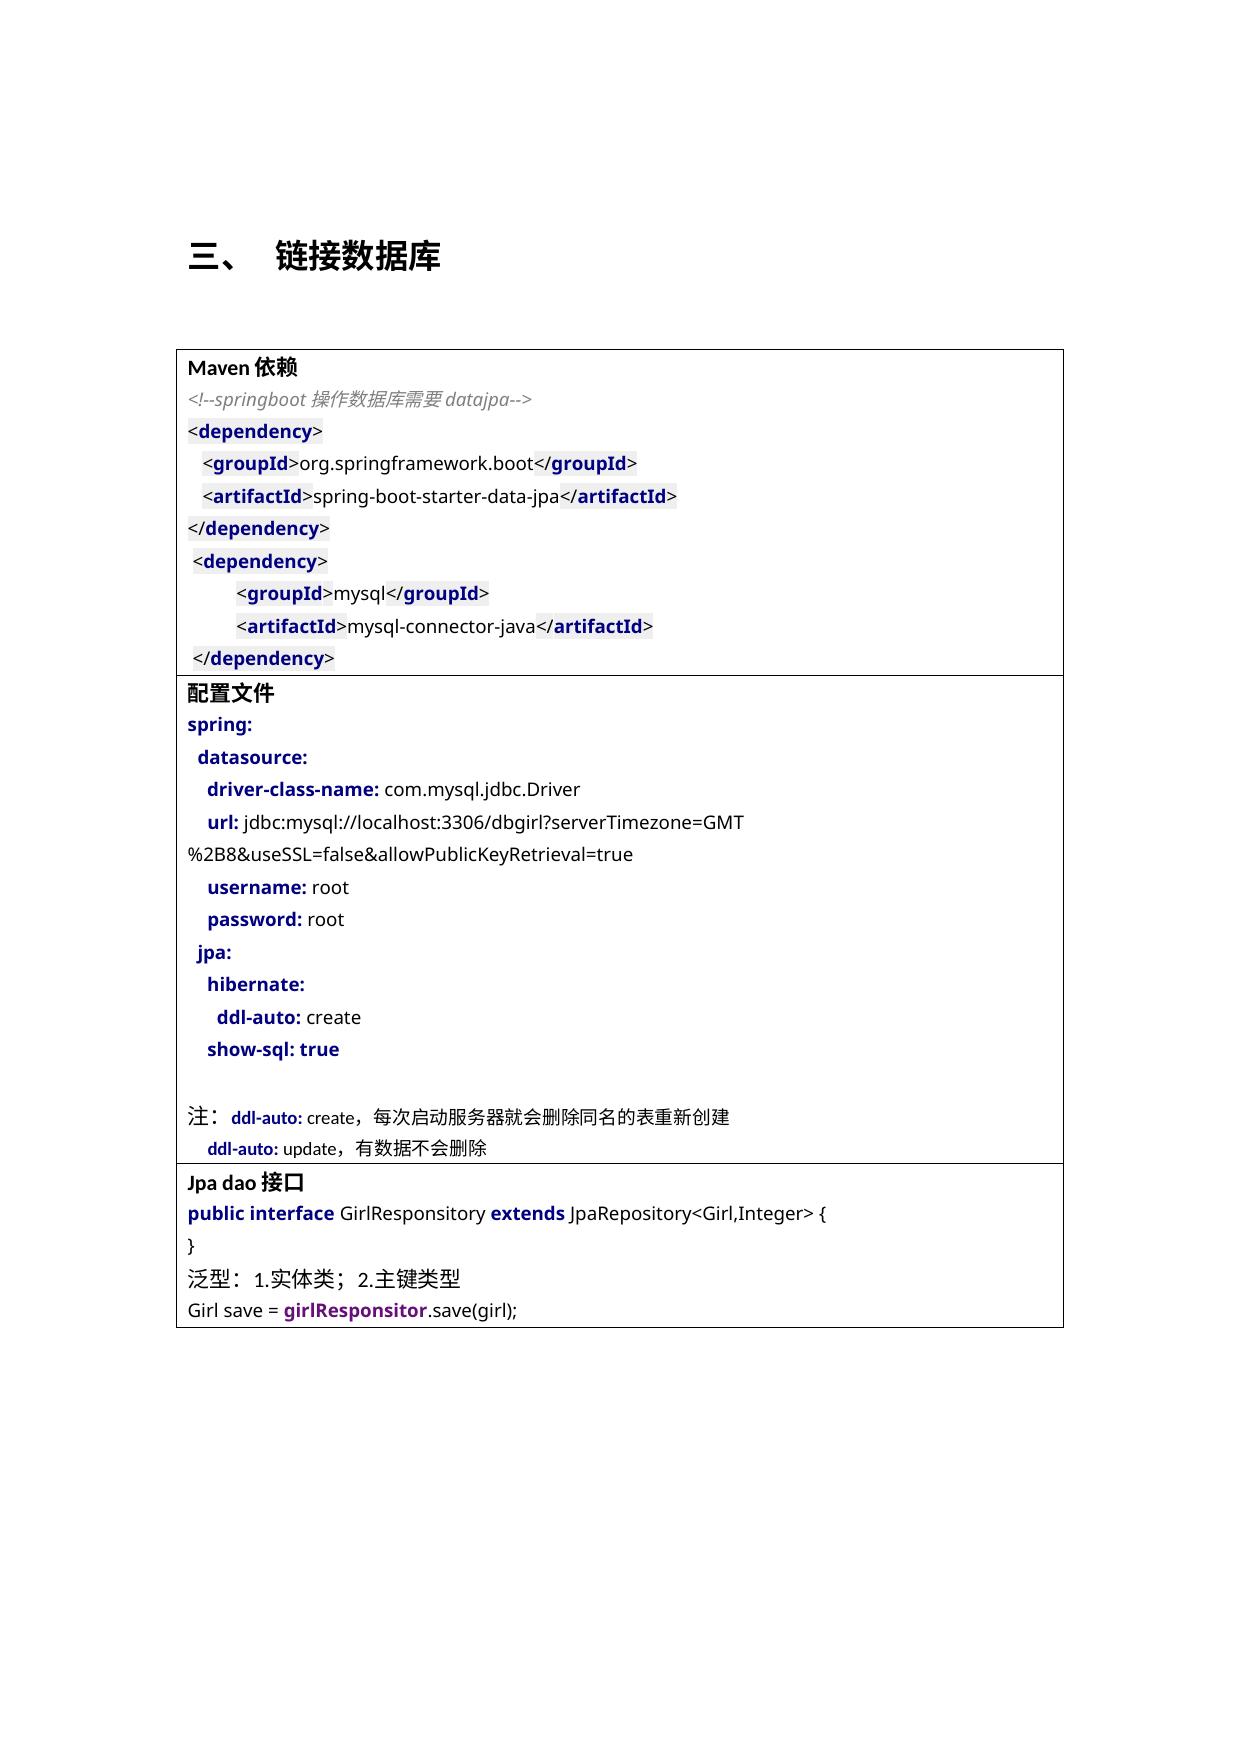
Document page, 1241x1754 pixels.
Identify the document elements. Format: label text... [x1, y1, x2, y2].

subtitle 链接数据库 [187, 222, 1053, 287]
table_cell 配置文件 spring: datasource: driver-class-name: com.mysql.jdbc.Driver url: jdbc:mysql://localhost:3306/dbgirl?serverTimezone=GMT%2B8&useSSL=false&allowPublicKeyRetrieval=true username: root password: root jpa: hibernate: ddl-auto: create show-sql: true 注：ddl-auto: create，每次启动服务器就会删除同名的表重新创建 ddl-auto: update，有数据不会删除 [177, 676, 1063, 1163]
table_cell Jpa dao接口 public interface GirlResponsitory extends JpaRepository<Girl,Integer> { } 泛型：1.实体类；2.主键类型 Girl save = girlResponsitor.save(girl); [177, 1164, 1063, 1327]
table_header Maven依赖 <!--springboot操作数据库需要datajpa--> <dependency> <groupId>org.springframework.boot</groupId> <artifactId>spring-boot-starter-data-jpa</artifactId> </dependency> <dependency> <groupId>mysql</groupId> <artifactId>mysql-connector-java</artifactId> </dependency> [177, 350, 1063, 675]
